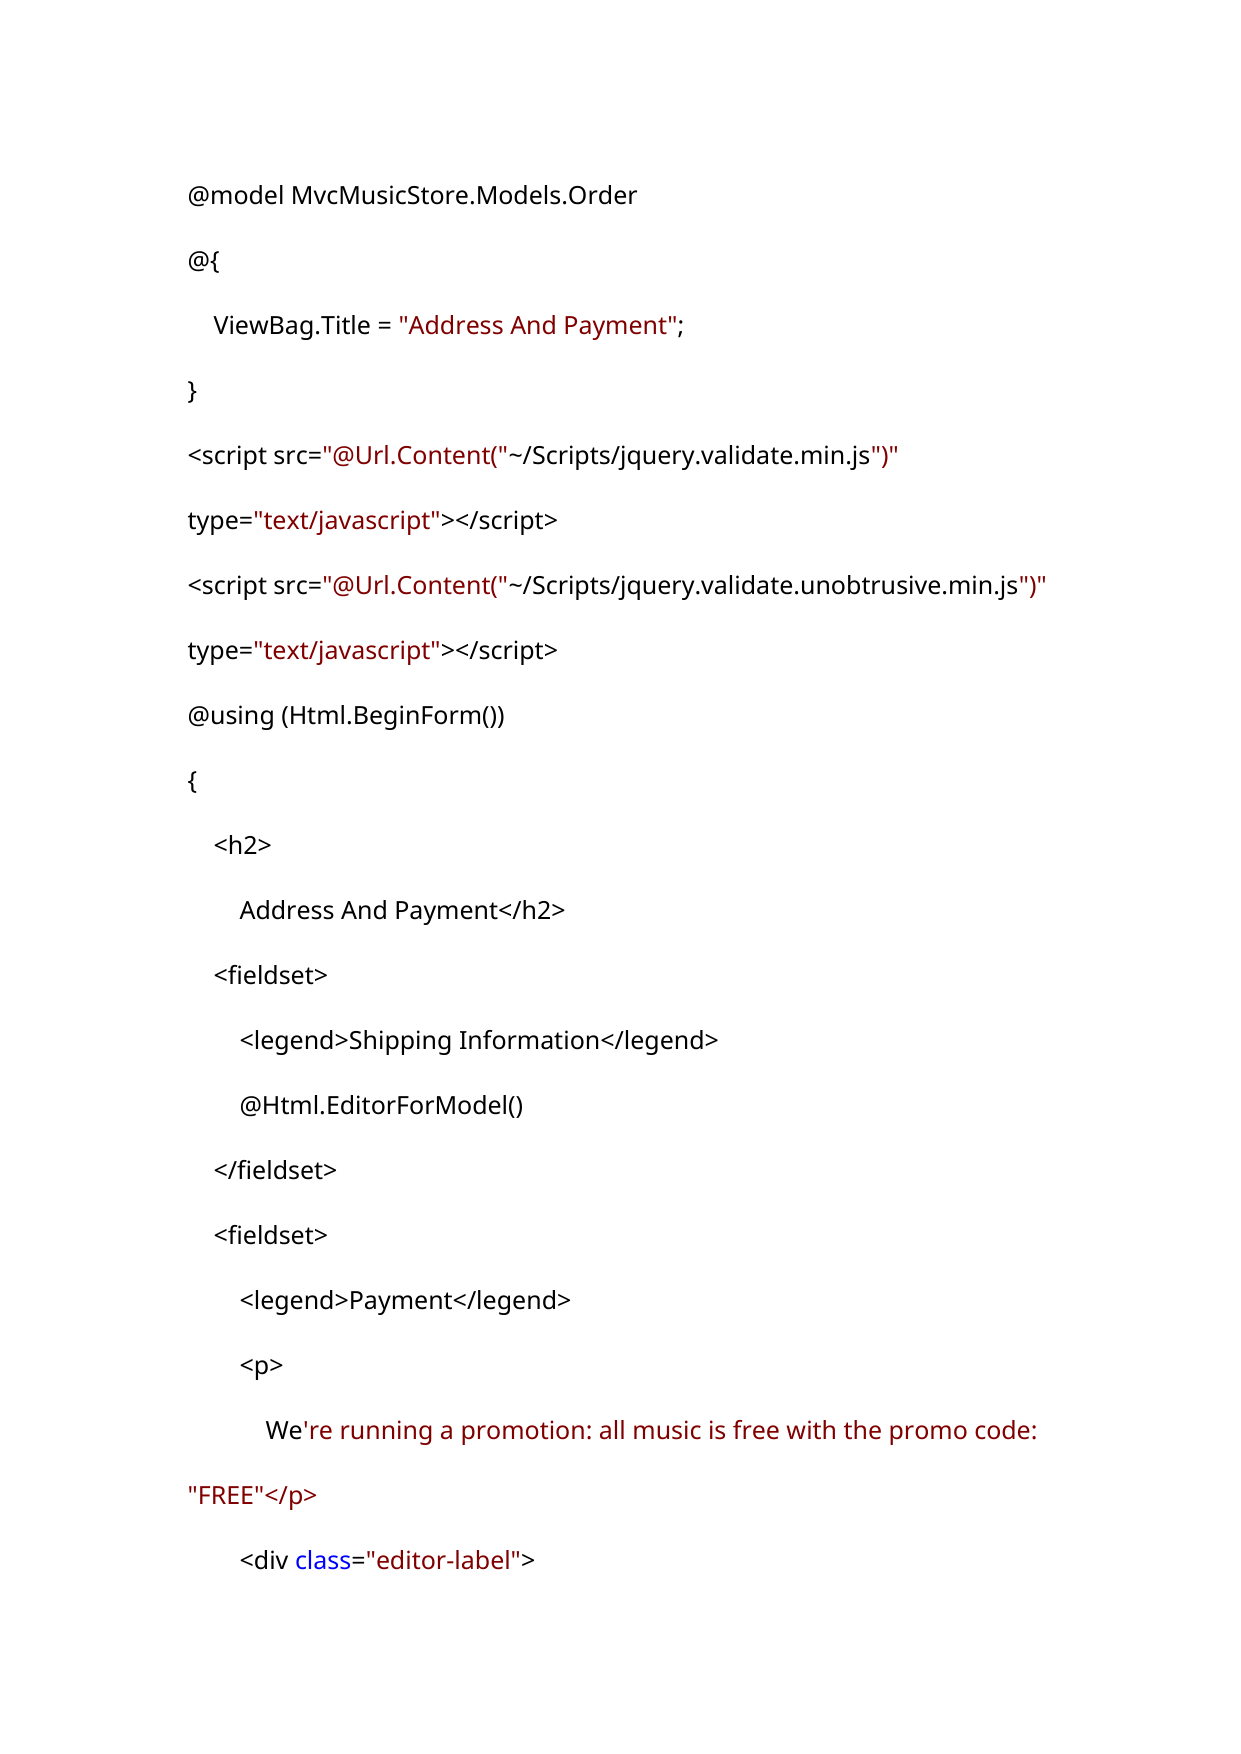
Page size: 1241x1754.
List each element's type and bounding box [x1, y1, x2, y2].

text [187, 162, 1053, 1592]
